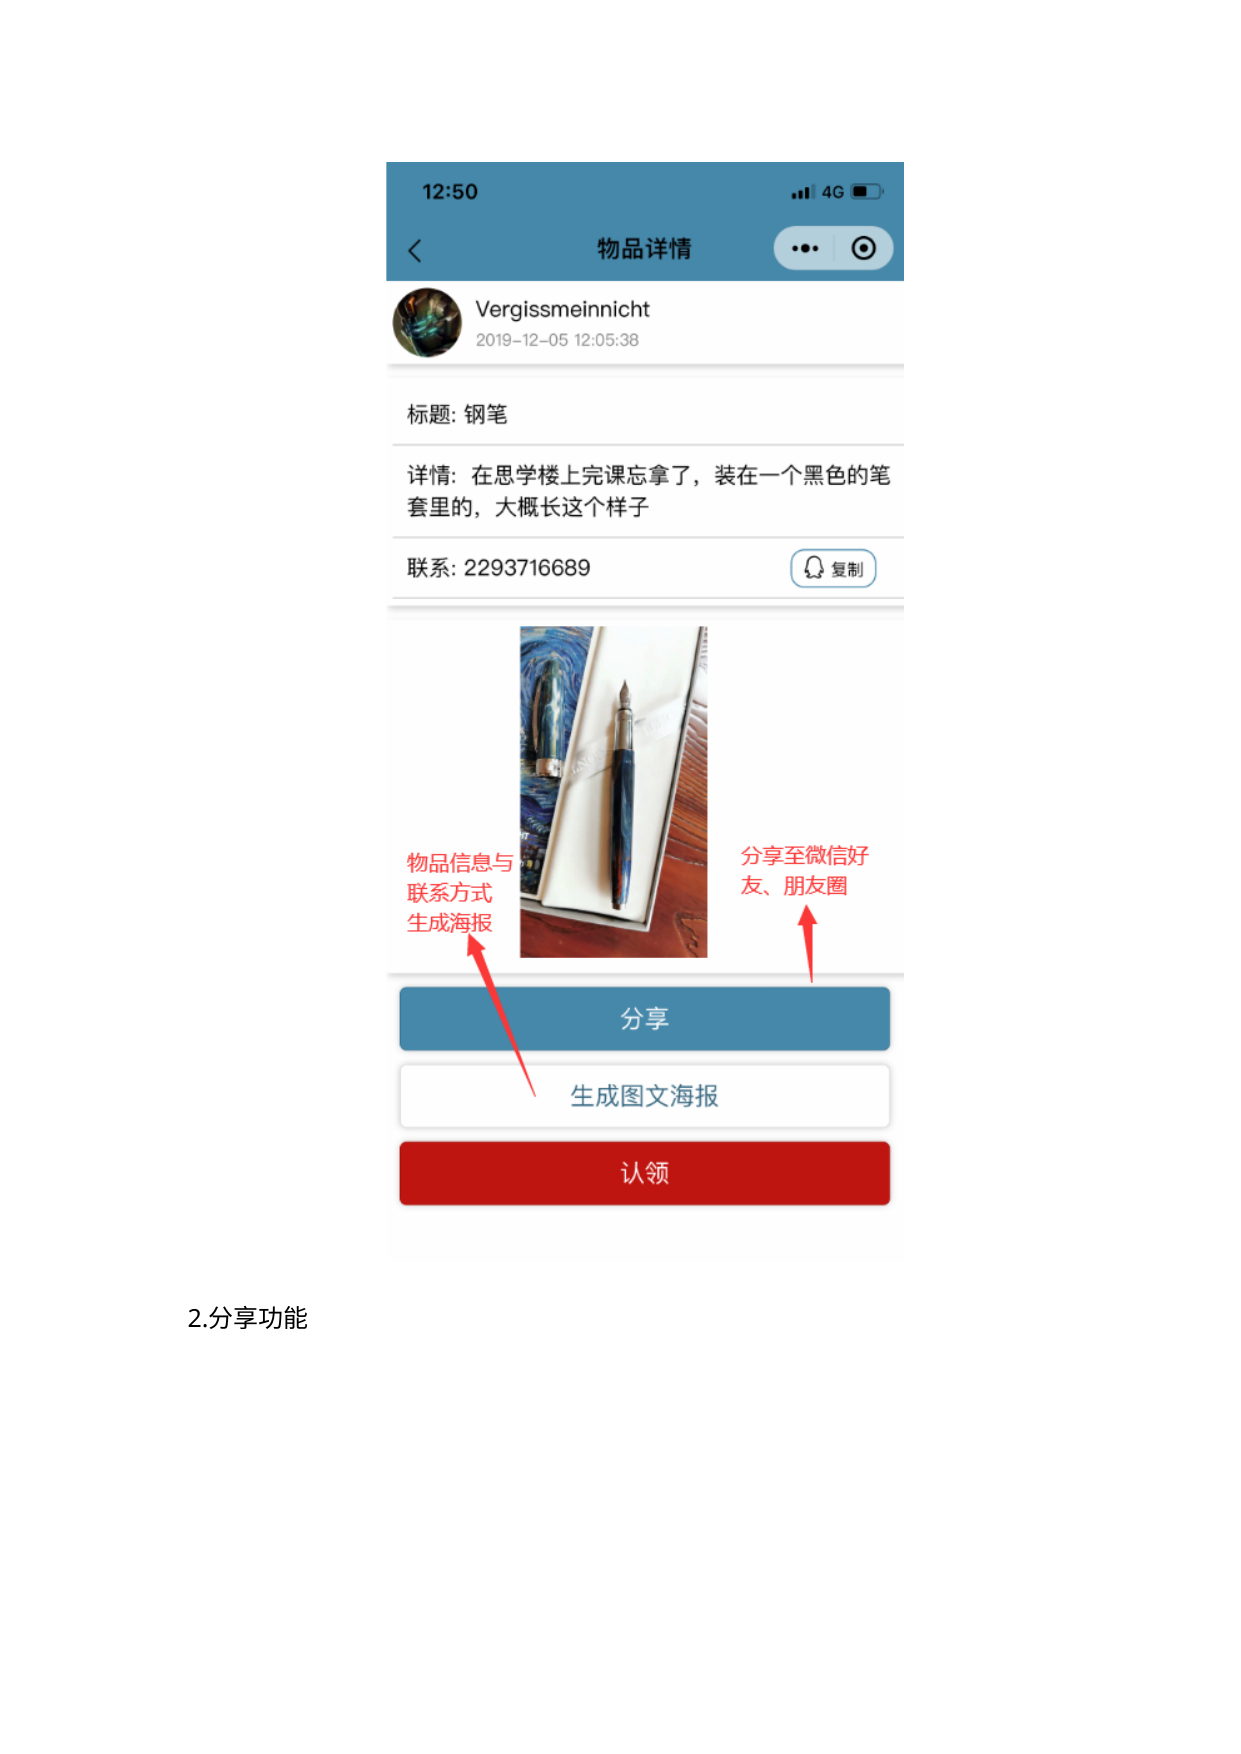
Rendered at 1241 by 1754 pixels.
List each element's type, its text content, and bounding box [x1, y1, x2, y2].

picture [386, 162, 904, 1262]
text 2.分享功能 [187, 1284, 1053, 1349]
